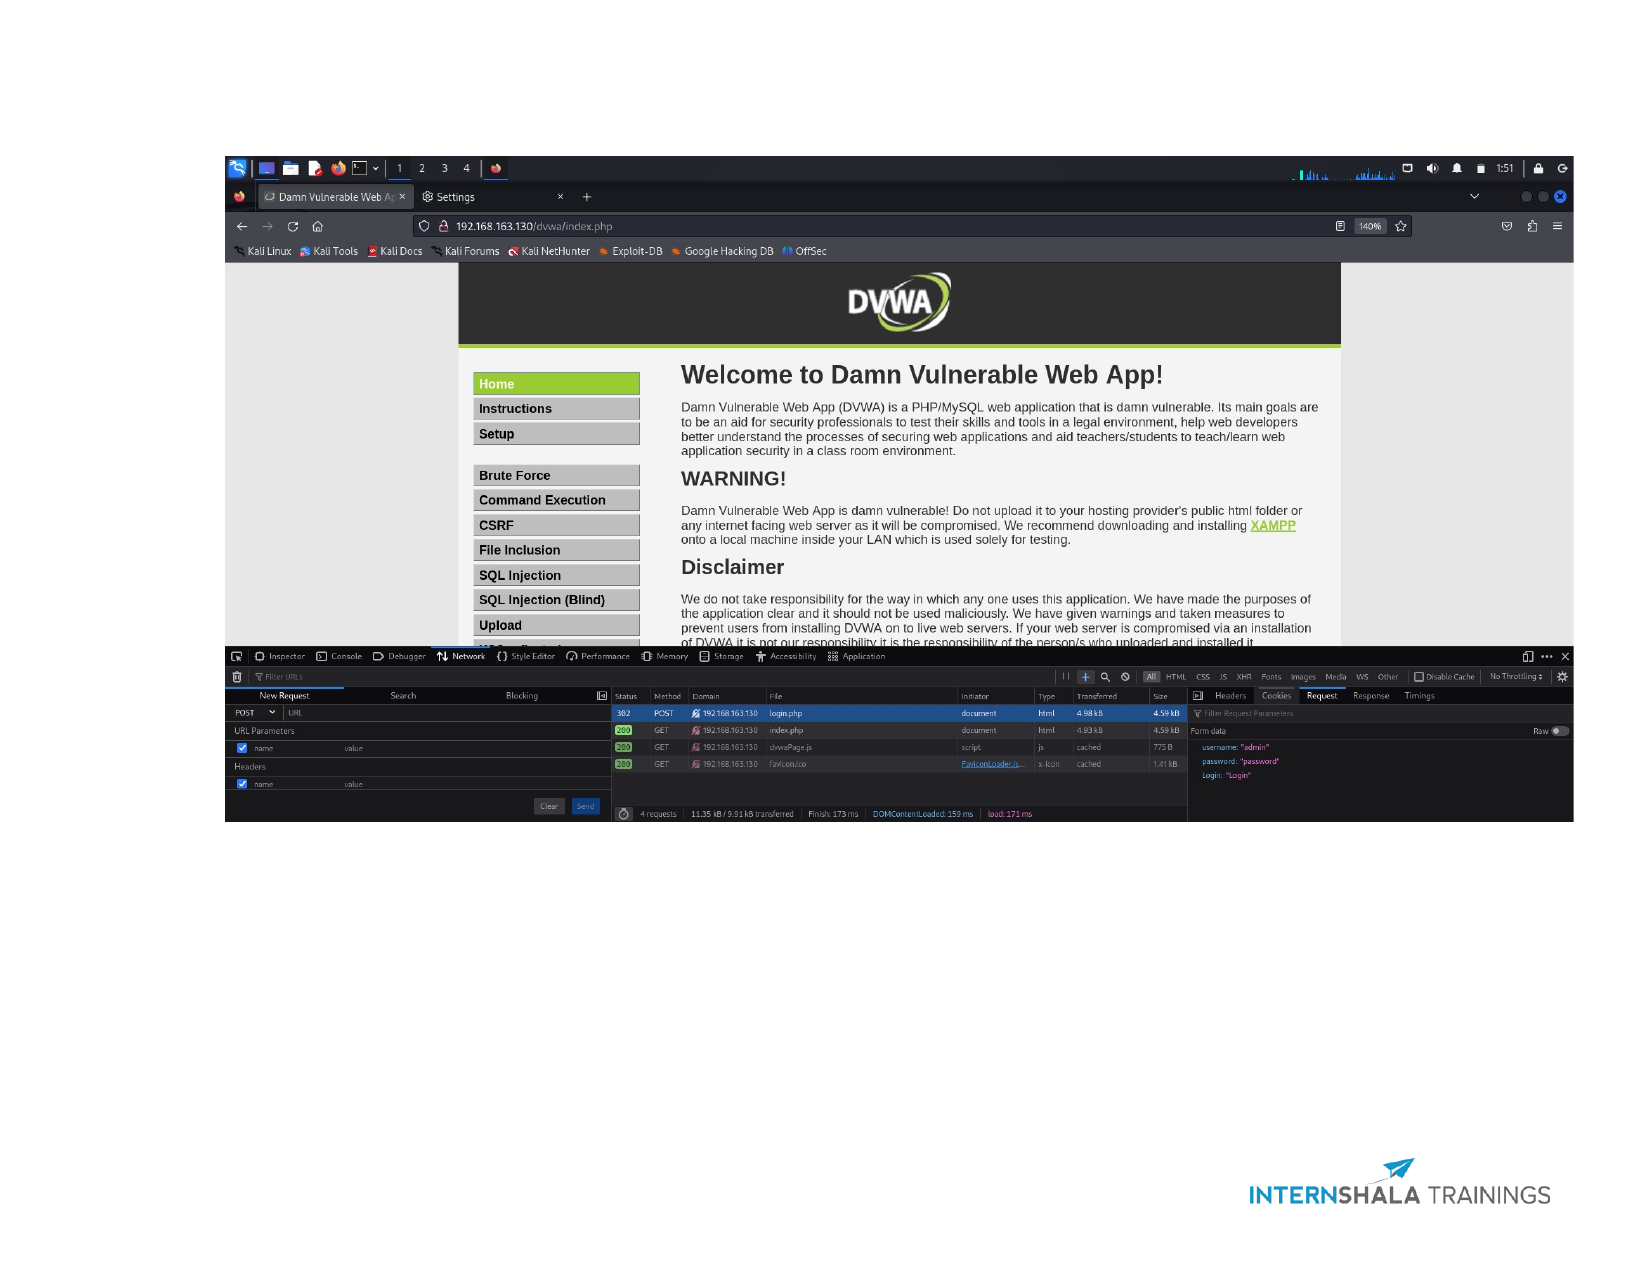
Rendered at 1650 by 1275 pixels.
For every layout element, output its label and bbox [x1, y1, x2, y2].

picture [1248, 1156, 1550, 1207]
picture [225, 156, 1574, 822]
